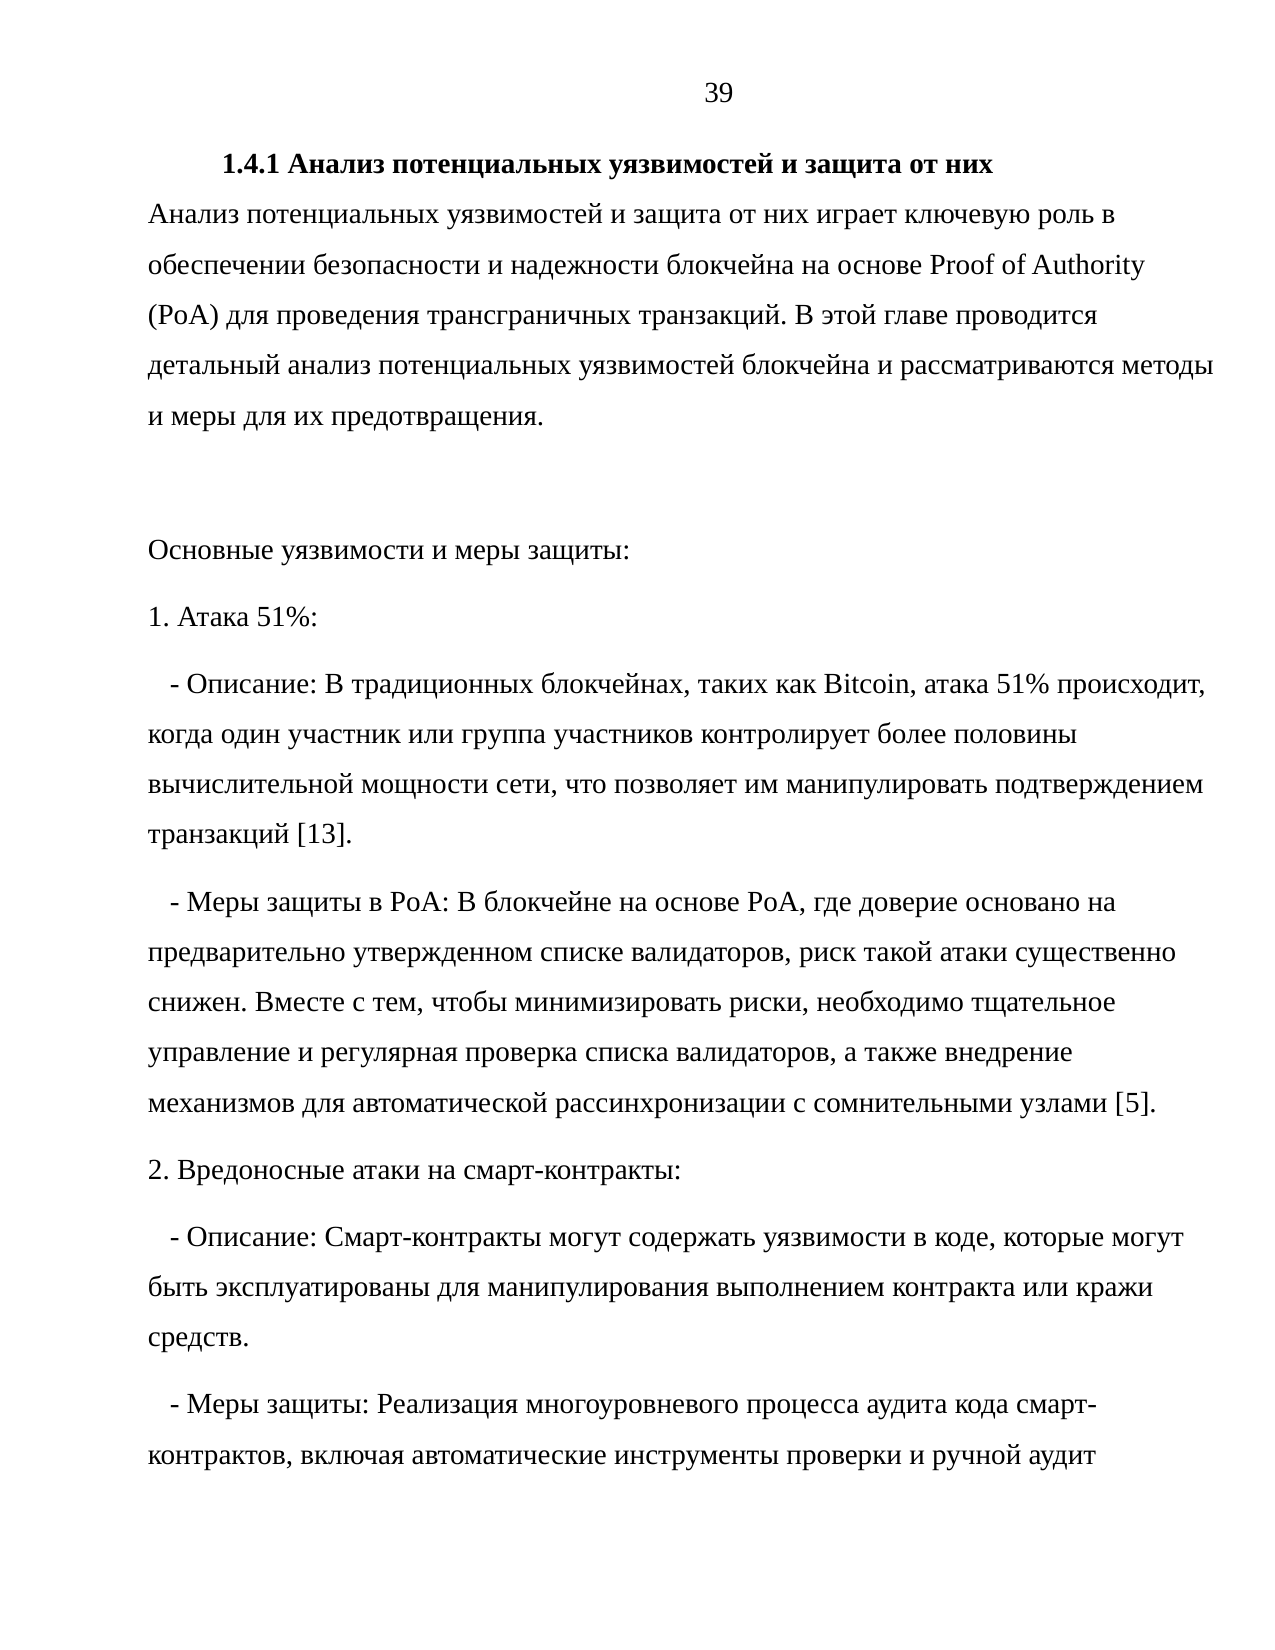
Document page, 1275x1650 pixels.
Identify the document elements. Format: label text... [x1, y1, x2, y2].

text - Описание: В традиционных блокчейнах, таких как Bitcoin, атака 51% происходит, когда один участник или группа участников контролирует более половины вычислительной мощности сети, что позволяет им манипулировать подтверждением транзакций [13]. [148, 666, 1216, 850]
subtitle 1.4.1 Анализ потенциальных уязвимостей и защита от них [148, 146, 1216, 180]
text - Меры защиты в PoA: В блокчейне на основе PoA, где доверие основано на предварительно утвержденном списке валидаторов, риск такой атаки существенно снижен. Вместе с тем, чтобы минимизировать риски, необходимо тщательное управление и регулярная проверка списка валидаторов, а также внедрение механизмов для автоматической рассинхронизации с сомнительными узлами [5]. [148, 884, 1216, 1118]
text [148, 1386, 1216, 1470]
text - Описание: Смарт-контракты могут содержать уязвимости в коде, которые могут быть эксплуатированы для манипулирования выполнением контракта или кражи средств. [148, 1219, 1216, 1353]
text Основные уязвимости и меры защиты: [148, 532, 1216, 565]
text Анализ потенциальных уязвимостей и защита от них играет ключевую роль в обеспечении безопасности и надежности блокчейна на основе Proof of Authority (PoA) для проведения трансграничных транзакций. В этой главе проводится детальный анализ потенциальных уязвимостей блокчейна и рассматриваются методы и меры для их предотвращения. [148, 197, 1216, 431]
text 1. Атака 51%: [148, 599, 1216, 632]
text 2. Вредоносные атаки на смарт-контракты: [148, 1152, 1216, 1185]
